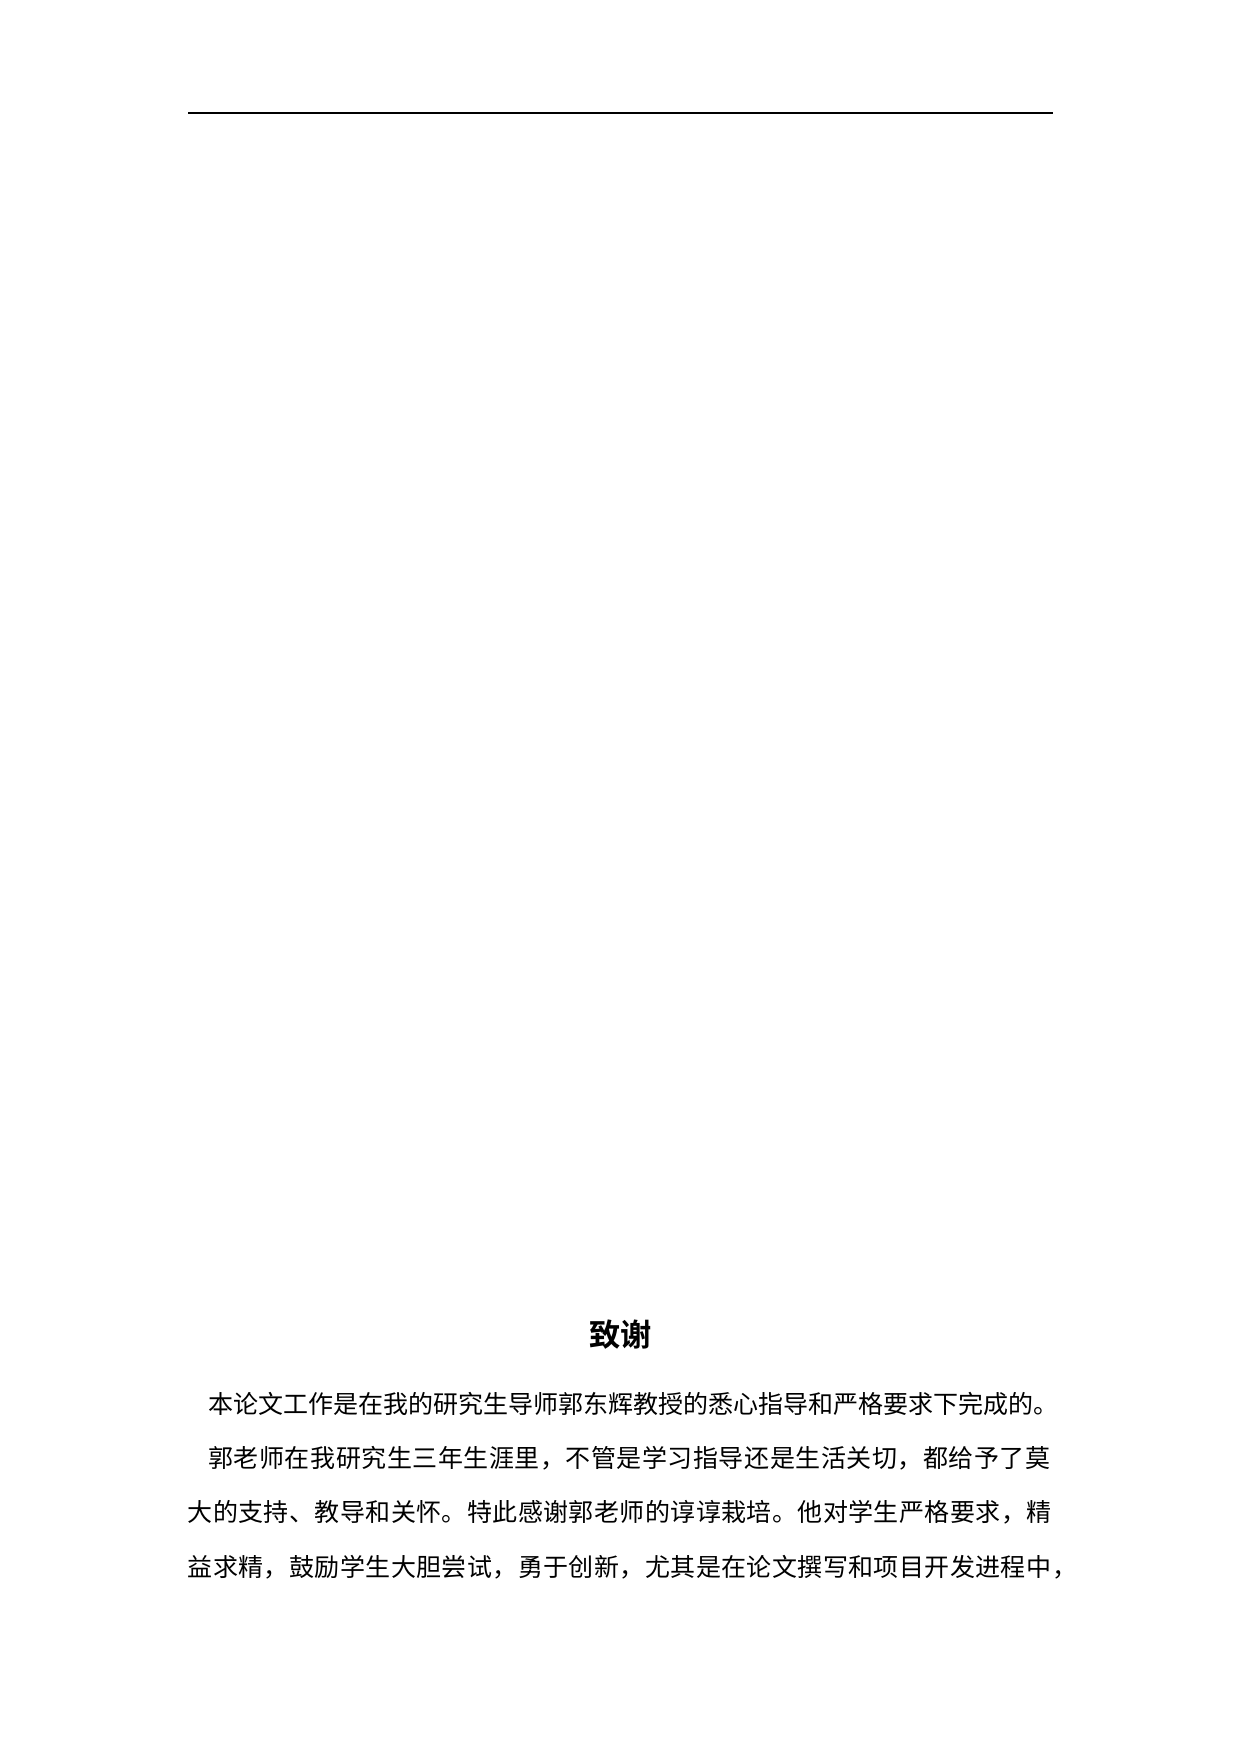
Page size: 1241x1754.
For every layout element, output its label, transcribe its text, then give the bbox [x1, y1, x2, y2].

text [187, 1438, 1053, 1583]
title 致谢 [187, 1310, 1053, 1355]
text 本论文工作是在我的研究生导师郭东辉教授的悉心指导和严格要求下完成的。 [187, 1384, 1053, 1420]
